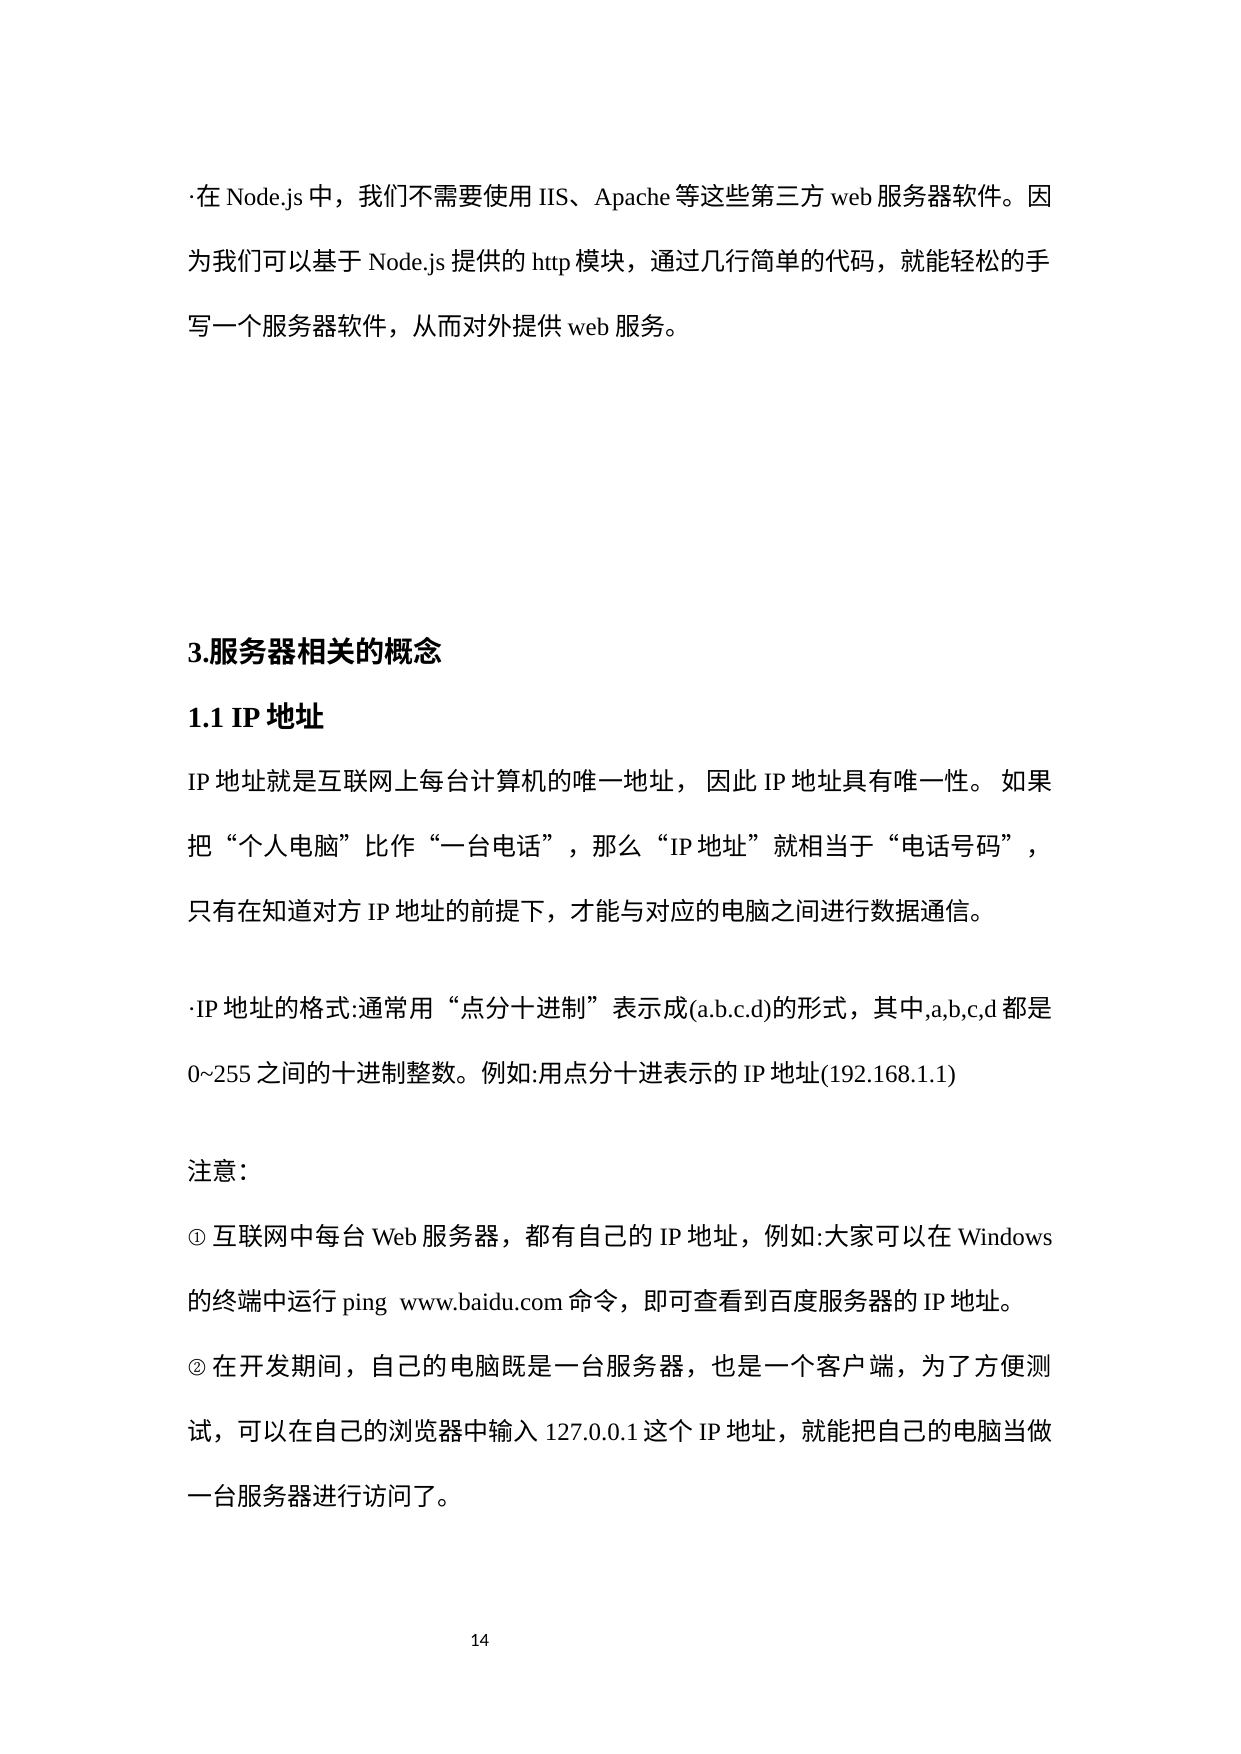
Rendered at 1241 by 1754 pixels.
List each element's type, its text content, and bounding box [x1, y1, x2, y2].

text 1.1 IP地址 [187, 682, 1053, 747]
text IP地址就是互联网上每台计算机的唯一地址， 因此IP地址具有唯一性。 如果把“个人电脑”比作“一台电话”，那么“IP地址”就相当于“电话号码”，只有在知道对方IP地址的前提下，才能与对应的电脑之间进行数据通信。 [187, 747, 1053, 942]
text 注意： [187, 1137, 1053, 1202]
text ·在Node.js中，我们不需要使用IIS、Apache等这些第三方web服务器软件。因为我们可以基于Node.js 提供的http模块，通过几行简单的代码，就能轻松的手写一个服务器软件，从而对外提供web 服务。 [187, 162, 1053, 357]
text ·IP地址的格式:通常用“点分十进制”表示成(a.b.c.d)的形式，其中,a,b,c,d都是0~255之间的十进制整数。例如:用点分十进表示的IP地址(192.168.1.1) [187, 974, 1053, 1104]
text ②在开发期间，自己的电脑既是一台服务器，也是一个客户端，为了方便测试，可以在自己的浏览器中输入127.0.0.1这个IP地址，就能把自己的电脑当做一台服务器进行访问了。 [187, 1332, 1053, 1527]
text 3.服务器相关的概念 [187, 617, 1053, 682]
text ①互联网中每台Web服务器，都有自己的IP地址，例如:大家可以在Windows的终端中运行ping www.baidu.com命令，即可查看到百度服务器的IP地址。 [187, 1202, 1053, 1332]
